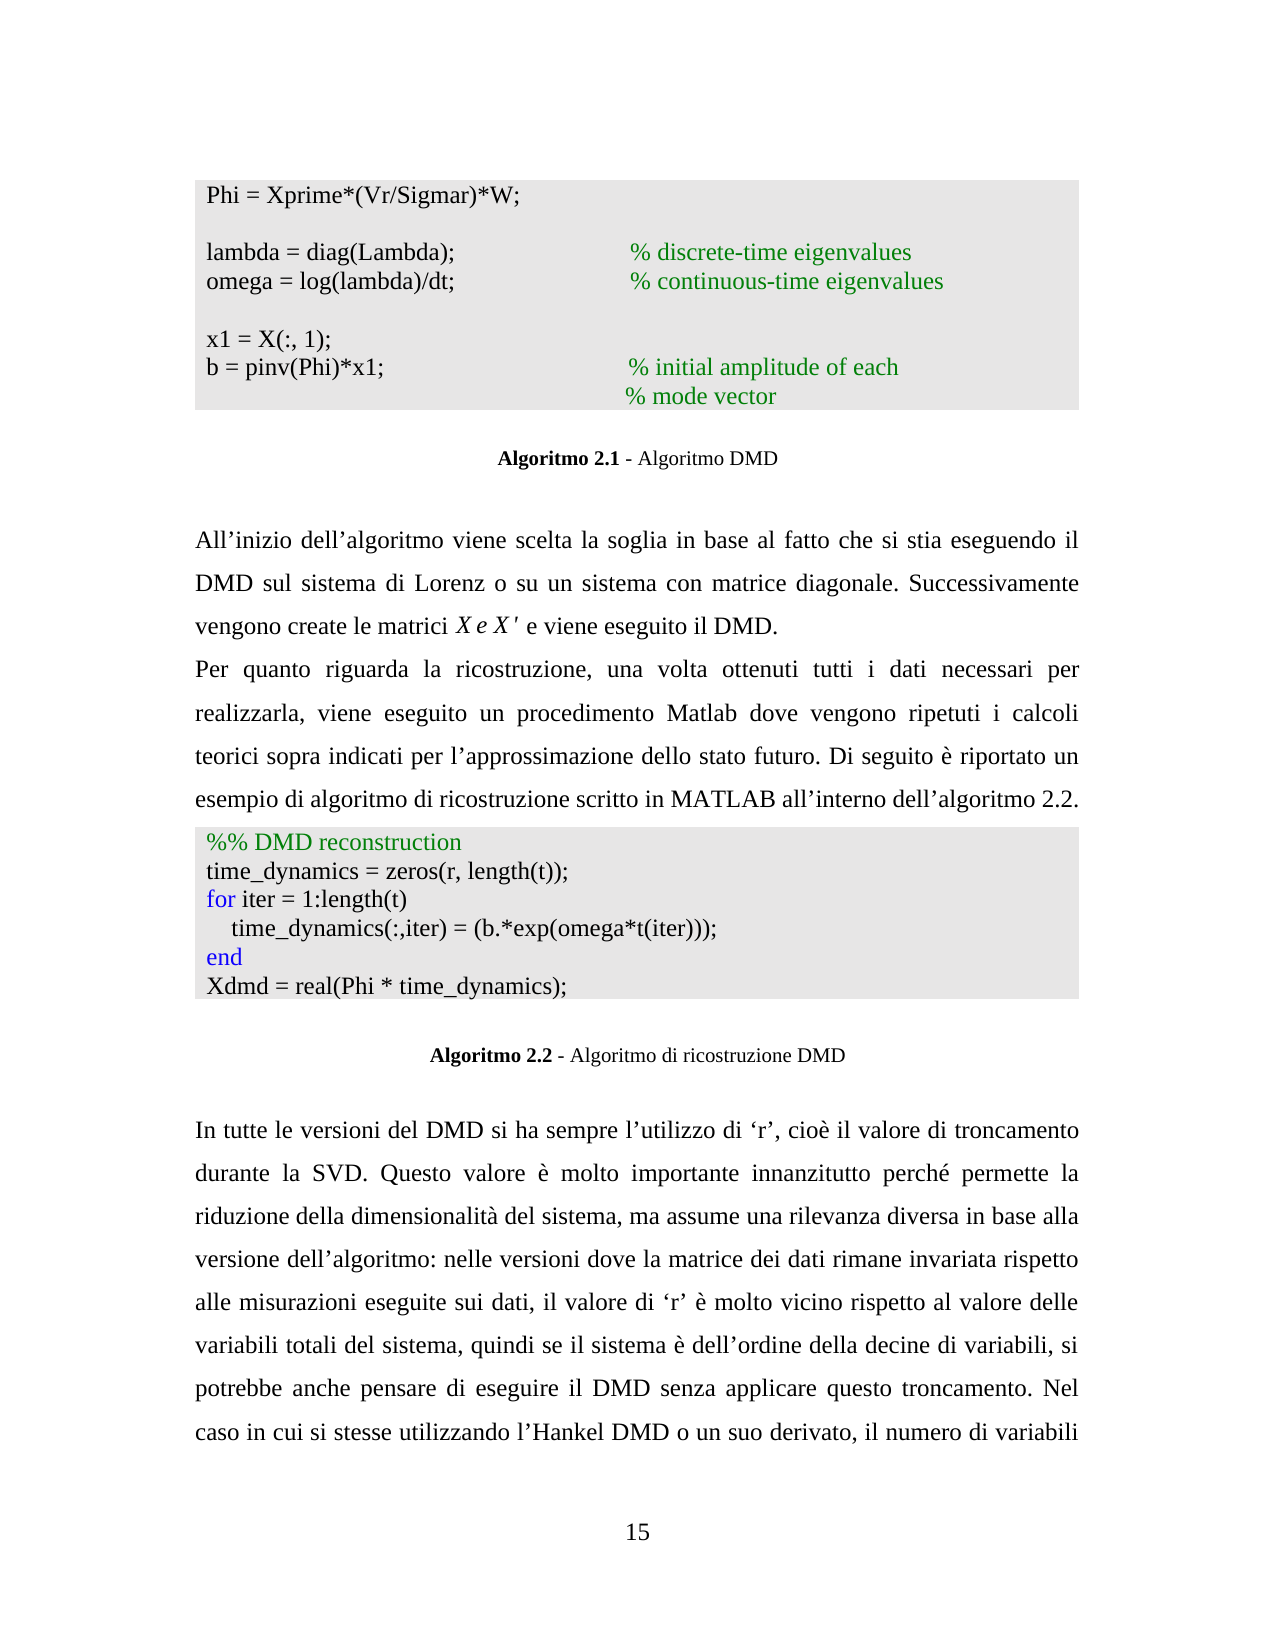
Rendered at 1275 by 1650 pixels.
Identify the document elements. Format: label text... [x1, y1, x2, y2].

text Algoritmo 2.1 - Algoritmo DMD [195, 446, 1080, 470]
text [195, 1115, 1080, 1445]
text Per quanto riguarda la ricostruzione, una volta ottenuti tutti i dati necessari per realizzarla, viene eseguito un procedimento Matlab dove vengono ripetuti i calcoli teorici sopra indicati per l’approssimazione dello stato futuro. Di seguito è riportato un esempio di algoritmo di ricostruzione scritto in MATLAB all’interno dell’algoritmo 2.2. [195, 654, 1080, 813]
text All’inizio dell’algoritmo viene scelta la soglia in base al fatto che si stia eseguendo il DMD sul sistema di Lorenz o su un sistema con matrice diagonale. Successivamente vengono create le matrici e viene eseguito il DMD. [195, 525, 1080, 640]
text Algoritmo 2.2 - Algoritmo di ricostruzione DMD [195, 1043, 1080, 1067]
table_header %% DMD reconstruction time_dynamics = zeros(r, length(t)); for iter = 1:length(t) time_dynamics(:,iter) = (b.*exp(omega*t(iter))); end Xdmd = real(Phi * time_dynamics); [195, 827, 1079, 999]
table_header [195, 180, 1079, 410]
